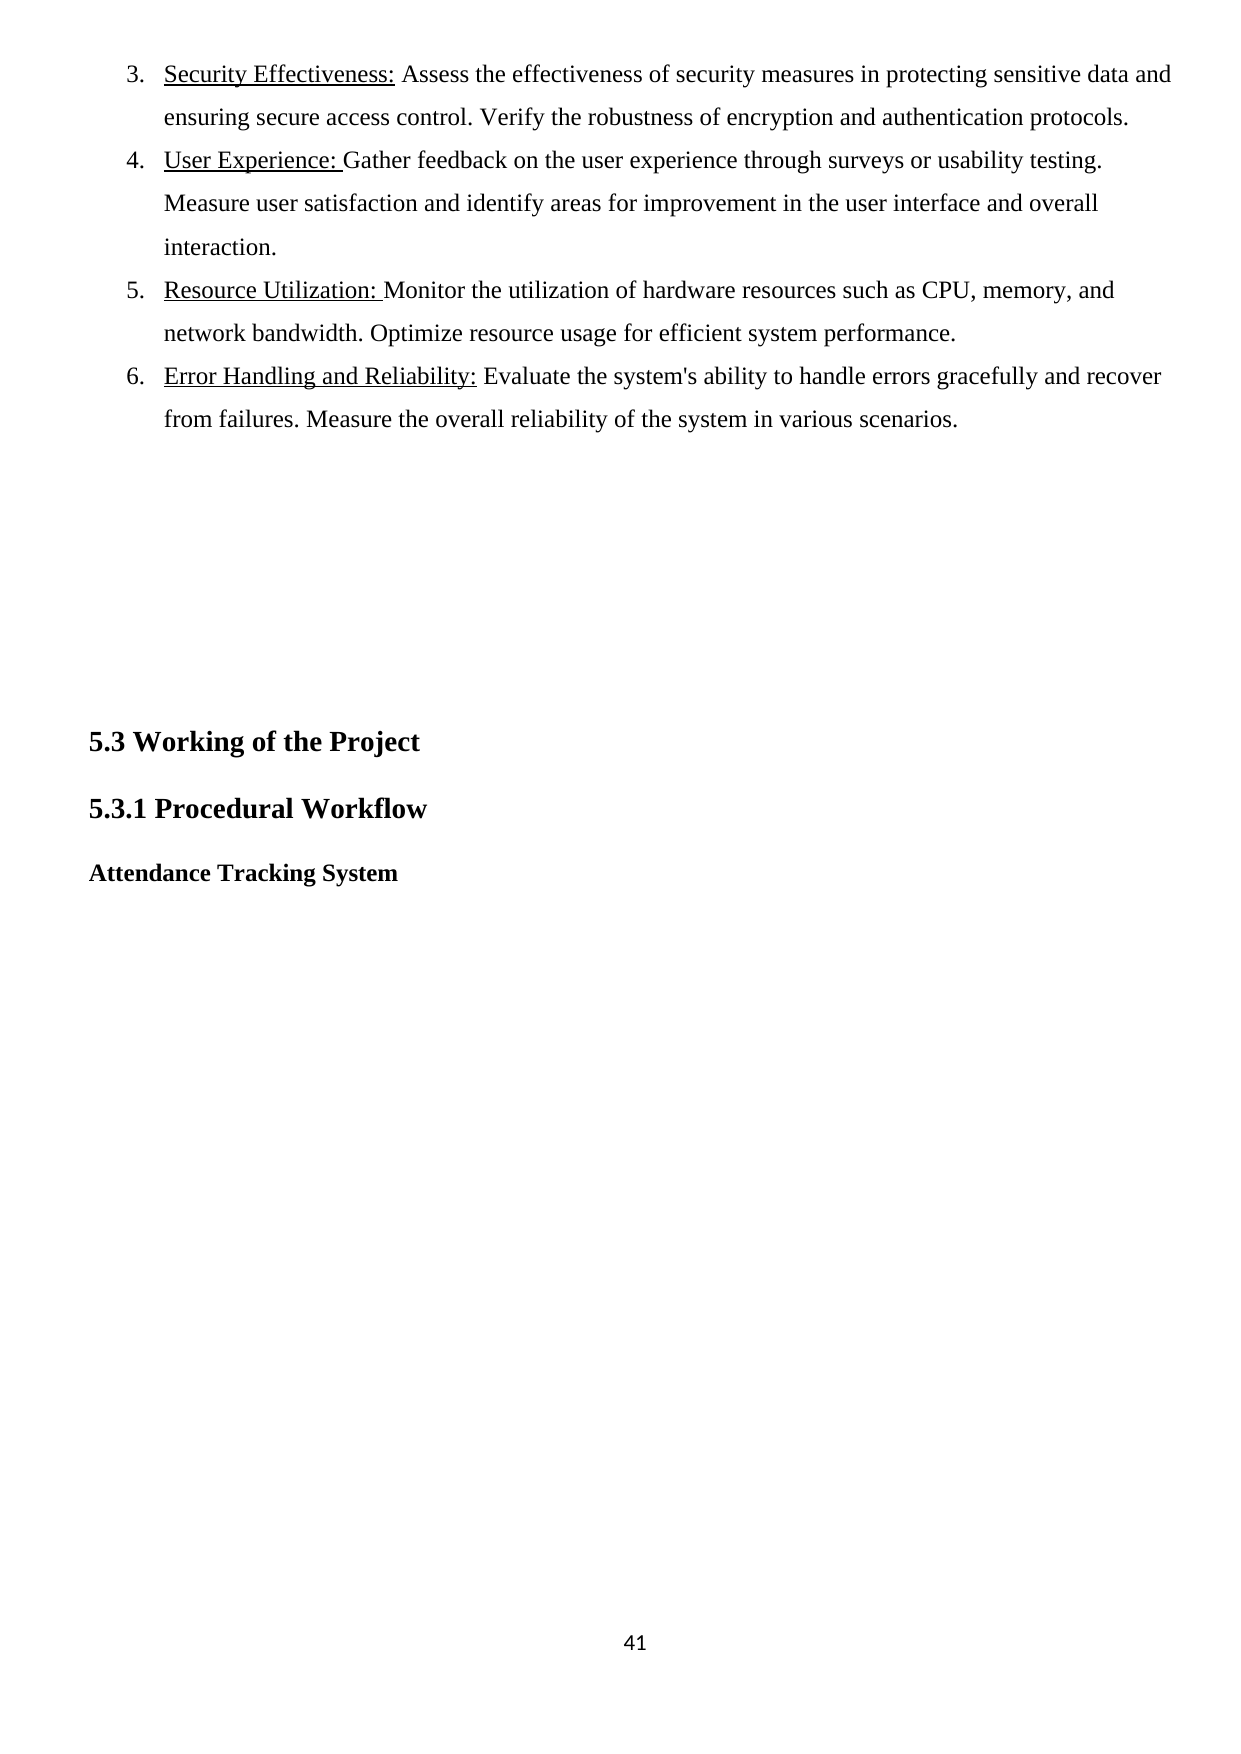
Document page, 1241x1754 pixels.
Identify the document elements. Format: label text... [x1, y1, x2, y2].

list User Experience: Gather feedback on the user experience through surveys or usability testing. Measure user satisfaction and identify areas for improvement in the user interface and overall interaction. [126, 145, 1181, 260]
list Resource Utilization: Monitor the utilization of hardware resources such as CPU, memory, and network bandwidth. Optimize resource usage for efficient system performance. [126, 275, 1181, 347]
list Security Effectiveness: Assess the effectiveness of security measures in protecting sensitive data and ensuring secure access control. Verify the robustness of encryption and authentication protocols. [126, 59, 1181, 131]
text 5.3.1 Procedural Workflow [89, 792, 1181, 825]
text Attendance Tracking System [89, 858, 1181, 887]
list Error Handling and Reliability: Evaluate the system's ability to handle errors gracefully and recover from failures. Measure the overall reliability of the system in various scenarios. [126, 361, 1181, 433]
text 5.3 Working of the Project [89, 724, 1181, 758]
